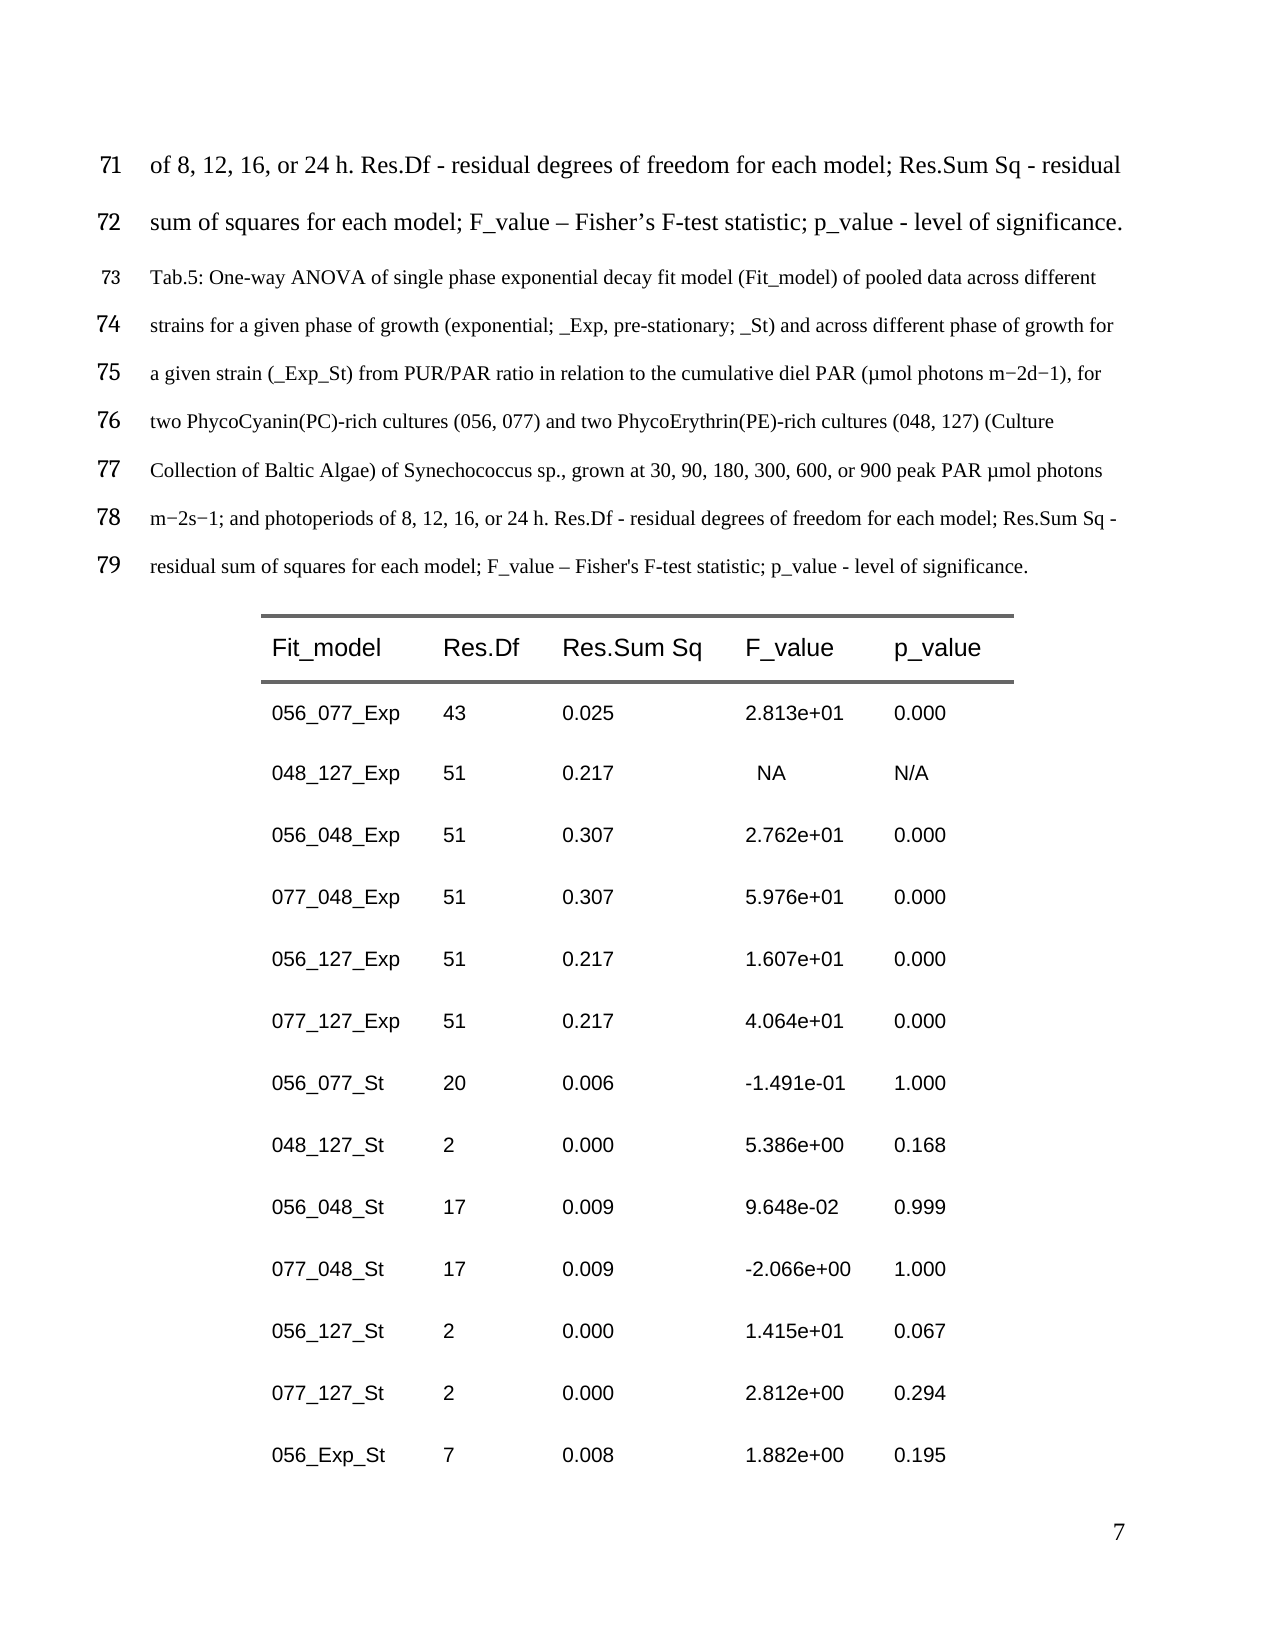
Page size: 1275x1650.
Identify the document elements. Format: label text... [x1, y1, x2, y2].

table_cell 1.000 [884, 1052, 1014, 1114]
table_cell 20 [433, 1052, 552, 1114]
table_cell 51 [433, 742, 552, 804]
table_cell 0.000 [884, 866, 1014, 928]
table_cell 0.217 [552, 928, 735, 990]
table_cell 43 [433, 684, 552, 742]
table_cell 056_077_Exp [261, 684, 432, 742]
table_header F_value [735, 618, 883, 680]
table_cell 1.415e+01 [735, 1300, 883, 1362]
table_cell 056_127_St [261, 1300, 432, 1362]
table_cell 2 [433, 1362, 552, 1424]
table_cell 17 [433, 1176, 552, 1238]
table_cell 056_127_Exp [261, 928, 432, 990]
table_cell 0.006 [552, 1052, 735, 1114]
table_cell 7 [433, 1424, 552, 1486]
table_cell 51 [433, 866, 552, 928]
table_cell 51 [433, 804, 552, 866]
table_cell NA [735, 742, 883, 804]
table_cell 048_127_Exp [261, 742, 432, 804]
table_cell 0.000 [552, 1114, 735, 1176]
table_cell -1.491e-01 [735, 1052, 883, 1114]
table_cell 0.000 [884, 684, 1014, 742]
table_cell 2.762e+01 [735, 804, 883, 866]
table_cell 0.009 [552, 1176, 735, 1238]
table_cell 077_127_Exp [261, 990, 432, 1052]
table_cell 077_127_St [261, 1362, 432, 1424]
table_cell 0.008 [552, 1424, 735, 1486]
table_cell 5.386e+00 [735, 1114, 883, 1176]
table_header Res.Sum Sq [552, 618, 735, 680]
table_cell 1.607e+01 [735, 928, 883, 990]
table_cell 056_Exp_St [261, 1424, 432, 1486]
table_cell 0.000 [552, 1362, 735, 1424]
table_cell 056_077_St [261, 1052, 432, 1114]
table_cell 0.000 [884, 804, 1014, 866]
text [150, 150, 1125, 236]
table_cell 2.813e+01 [735, 684, 883, 742]
table_cell 1.882e+00 [735, 1424, 883, 1486]
table_cell 0.000 [552, 1300, 735, 1362]
table_cell 0.217 [552, 742, 735, 804]
table_cell 056_048_St [261, 1176, 432, 1238]
table_cell 0.999 [884, 1176, 1014, 1238]
table_cell 51 [433, 990, 552, 1052]
table_cell 17 [433, 1238, 552, 1300]
table_cell 0.307 [552, 804, 735, 866]
table_cell -2.066e+00 [735, 1238, 883, 1300]
table_cell 2.812e+00 [735, 1362, 883, 1424]
table_cell 4.064e+01 [735, 990, 883, 1052]
table_cell 0.067 [884, 1300, 1014, 1362]
table_cell 056_048_Exp [261, 804, 432, 866]
table_cell 0.195 [884, 1424, 1014, 1486]
table_cell 9.648e-02 [735, 1176, 883, 1238]
table_cell 0.307 [552, 866, 735, 928]
table_cell 1.000 [884, 1238, 1014, 1300]
table_cell N/A [884, 742, 1014, 804]
table_cell 0.217 [552, 990, 735, 1052]
table_cell 0.168 [884, 1114, 1014, 1176]
table_cell 0.025 [552, 684, 735, 742]
table_cell 0.009 [552, 1238, 735, 1300]
table_header Fit_model [261, 618, 432, 680]
table_header p_value [884, 618, 1014, 680]
table_cell 2 [433, 1114, 552, 1176]
table_cell 5.976e+01 [735, 866, 883, 928]
table_cell 077_048_St [261, 1238, 432, 1300]
table_cell 077_048_Exp [261, 866, 432, 928]
table_cell 0.000 [884, 928, 1014, 990]
table_cell 2 [433, 1300, 552, 1362]
table_cell 048_127_St [261, 1114, 432, 1176]
table_header Res.Df [433, 618, 552, 680]
table_cell 51 [433, 928, 552, 990]
table_cell 0.294 [884, 1362, 1014, 1424]
table_cell 0.000 [884, 990, 1014, 1052]
text Tab.5: One-way ANOVA of single phase exponential decay fit model (Fit_model) of pooled data across different strains for a given phase of growth (exponential; _Exp, pre-stationary; _St) and across different phase of growth for a given strain (_Exp_St) from PUR/PAR ratio in relation to the cumulative diel PAR (µmol photons m−2d−1), for two PhycoCyanin(PC)-rich cultures (056, 077) and two PhycoErythrin(PE)-rich cultures (048, 127) (Culture Collection of Baltic Algae) of Synechococcus sp., grown at 30, 90, 180, 300, 600, or 900 peak PAR µmol photons m−2s−1; and photoperiods of 8, 12, 16, or 24 h. Res.Df - residual degrees of freedom for each model; Res.Sum Sq - residual sum of squares for each model; F_value – Fisher's F-test statistic; p_value - level of significance. [150, 265, 1125, 578]
